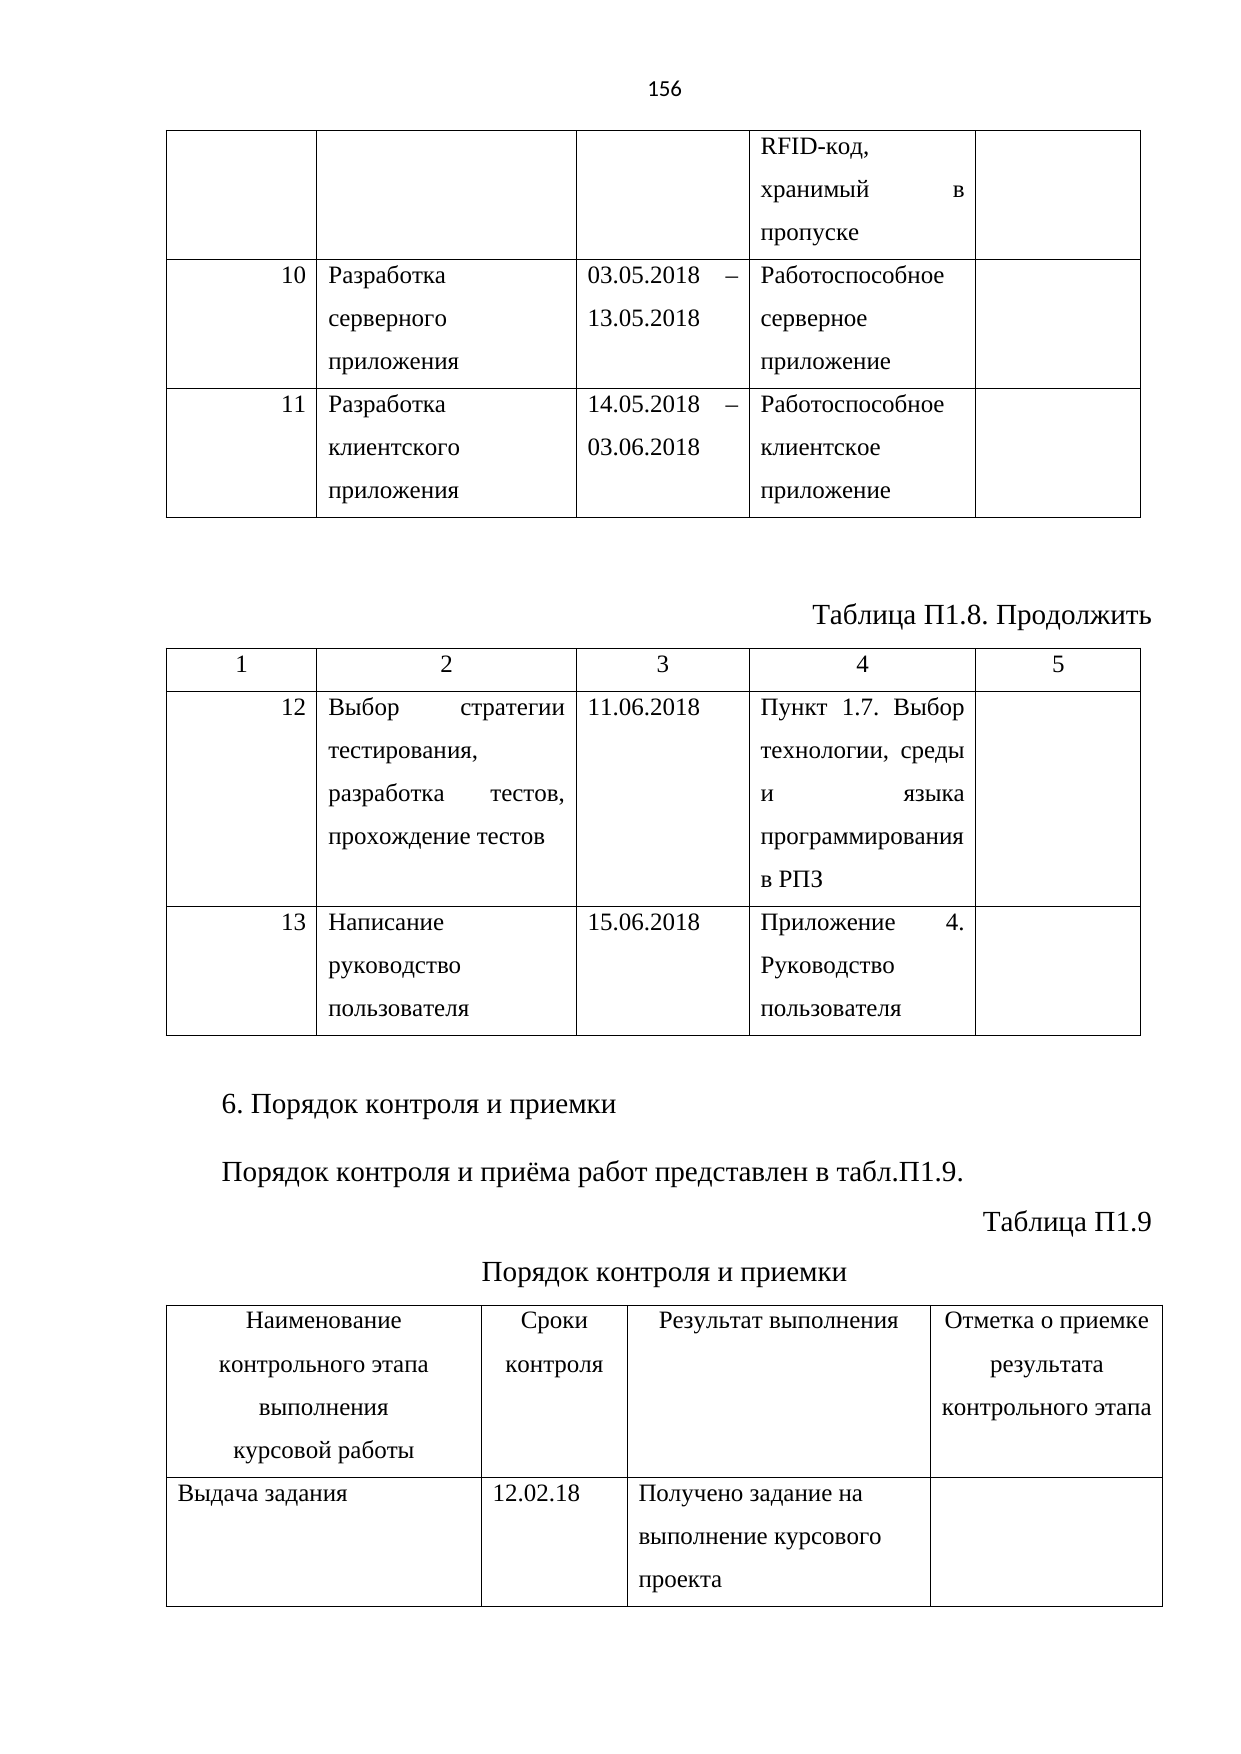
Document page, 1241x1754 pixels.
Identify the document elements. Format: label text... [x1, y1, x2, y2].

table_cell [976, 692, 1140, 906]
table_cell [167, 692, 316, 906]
text Таблица П1.8. Продолжить [177, 597, 1152, 631]
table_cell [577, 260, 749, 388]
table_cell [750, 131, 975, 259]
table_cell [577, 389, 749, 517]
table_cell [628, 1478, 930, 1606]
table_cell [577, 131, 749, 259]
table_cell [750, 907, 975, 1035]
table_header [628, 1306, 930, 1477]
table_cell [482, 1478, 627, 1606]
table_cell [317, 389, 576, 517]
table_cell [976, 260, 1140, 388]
text Таблица П1.9 [177, 1204, 1152, 1237]
text 6. Порядок контроля и приемки [177, 1087, 1152, 1120]
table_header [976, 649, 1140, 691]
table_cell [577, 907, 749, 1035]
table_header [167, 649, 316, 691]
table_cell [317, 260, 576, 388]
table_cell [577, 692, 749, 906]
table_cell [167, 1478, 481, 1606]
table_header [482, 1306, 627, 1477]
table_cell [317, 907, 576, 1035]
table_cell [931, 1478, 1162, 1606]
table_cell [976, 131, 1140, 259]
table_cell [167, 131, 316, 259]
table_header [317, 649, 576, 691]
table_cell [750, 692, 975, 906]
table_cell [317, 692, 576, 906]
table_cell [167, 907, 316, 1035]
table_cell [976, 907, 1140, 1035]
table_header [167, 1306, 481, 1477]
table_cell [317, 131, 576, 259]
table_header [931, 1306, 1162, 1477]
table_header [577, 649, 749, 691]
text Порядок контроля и приёма работ представлен в табл.П1.9. [177, 1154, 1152, 1187]
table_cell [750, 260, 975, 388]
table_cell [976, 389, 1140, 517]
text Порядок контроля и приемки [177, 1254, 1152, 1288]
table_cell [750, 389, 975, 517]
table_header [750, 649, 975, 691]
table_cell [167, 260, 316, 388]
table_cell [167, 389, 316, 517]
